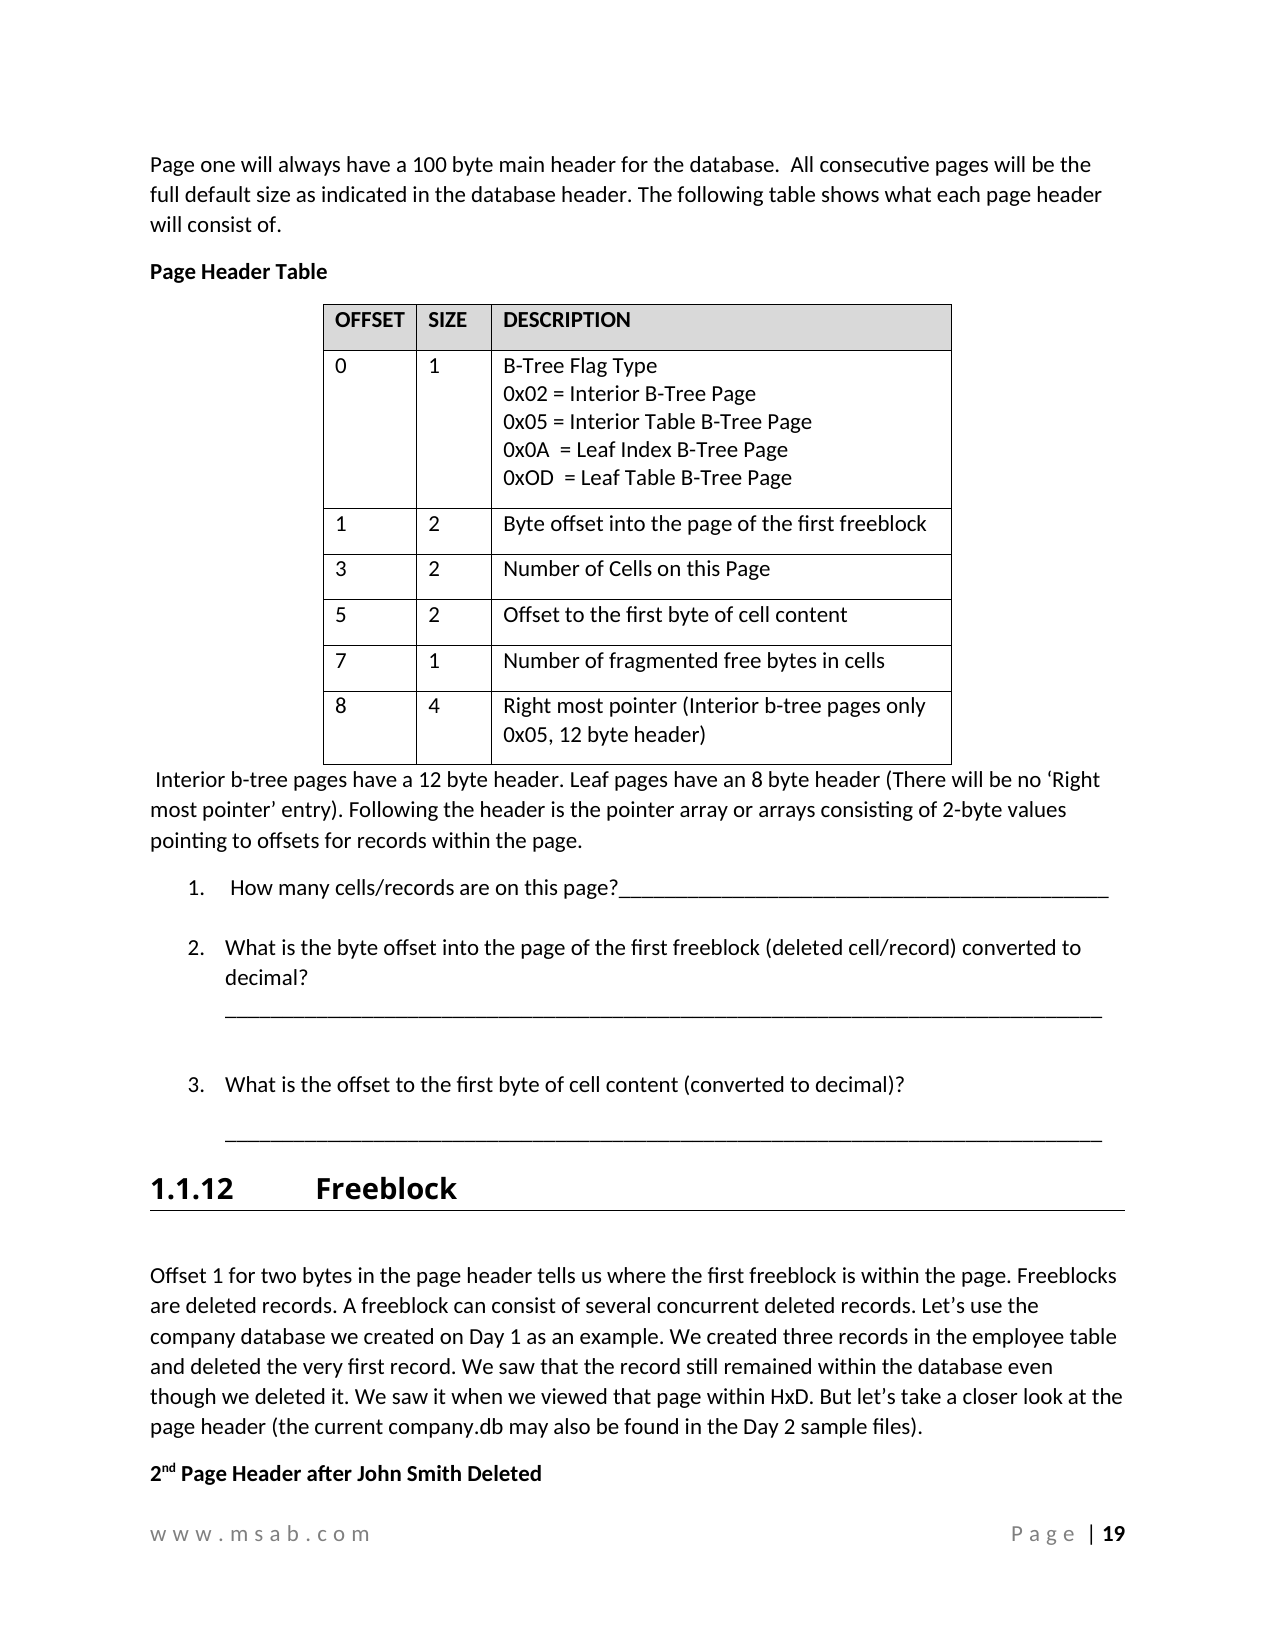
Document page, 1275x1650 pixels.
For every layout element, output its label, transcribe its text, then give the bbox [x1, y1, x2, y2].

table_cell 3 [324, 555, 416, 599]
list What is the byte offset into the page of the first freeblock (deleted cell/record) converted to decimal? [187, 933, 1125, 991]
table_cell 1 [417, 351, 491, 508]
text Interior b-tree pages have a 12 byte header. Leaf pages have an 8 byte header (There will be no ‘Right most pointer’ entry). Following the header is the pointer array or arrays consisting of 2-byte values pointing to offsets for records within the page. [150, 765, 1125, 854]
subtitle Freeblock [150, 1168, 1125, 1210]
list What is the offset to the first byte of cell content (converted to decimal)? [187, 1071, 1125, 1099]
table_cell 2 [417, 600, 491, 645]
table_cell 4 [417, 692, 491, 764]
table_cell Number of Cells on this Page [492, 555, 951, 599]
list _____________________________________________________________________________ [225, 993, 1125, 1022]
text Page Header Table [150, 257, 1125, 285]
table_cell 2 [417, 555, 491, 599]
text Page one will always have a 100 byte main header for the database. All consecutive pages will be the full default size as indicated in the database header. The following table shows what each page header will consist of. [150, 150, 1125, 238]
table_cell Offset to the first byte of cell content [492, 600, 951, 645]
table_cell B-Tree Flag Type 0x02 = Interior B-Tree Page 0x05 = Interior Table B-Tree Page 0x0A = Leaf Index B-Tree Page 0xOD = Leaf Table B-Tree Page [492, 351, 951, 508]
table_cell 0 [324, 351, 416, 508]
list _____________________________________________________________________________ [225, 1117, 1125, 1146]
table_cell Byte offset into the page of the first freeblock [492, 509, 951, 553]
table_header OFFSET [324, 305, 416, 350]
text 2nd Page Header after John Smith Deleted [150, 1459, 1125, 1487]
table_header DESCRIPTION [492, 305, 951, 350]
table_cell Number of fragmented free bytes in cells [492, 646, 951, 691]
table_header SIZE [417, 305, 491, 350]
table_cell 1 [324, 509, 416, 553]
table_cell 5 [324, 600, 416, 645]
table_cell 7 [324, 646, 416, 691]
table_cell 1 [417, 646, 491, 691]
table_cell 8 [324, 692, 416, 764]
list How many cells/records are on this page?___________________________________________ [187, 873, 1125, 901]
table_cell Right most pointer (Interior b-tree pages only 0x05, 12 byte header) [492, 692, 951, 764]
text Offset 1 for two bytes in the page header tells us where the first freeblock is within the page. Freeblocks are deleted records. A freeblock can consist of several concurrent deleted records. Let’s use the company database we created on Day 1 as an example. We created three records in the employee table and deleted the very first record. We saw that the record still remained within the database even though we deleted it. We saw it when we viewed that page within HxD. But let’s take a closer look at the page header (the current company.db may also be found in the Day 2 sample files). [150, 1261, 1125, 1440]
table_cell 2 [417, 509, 491, 553]
